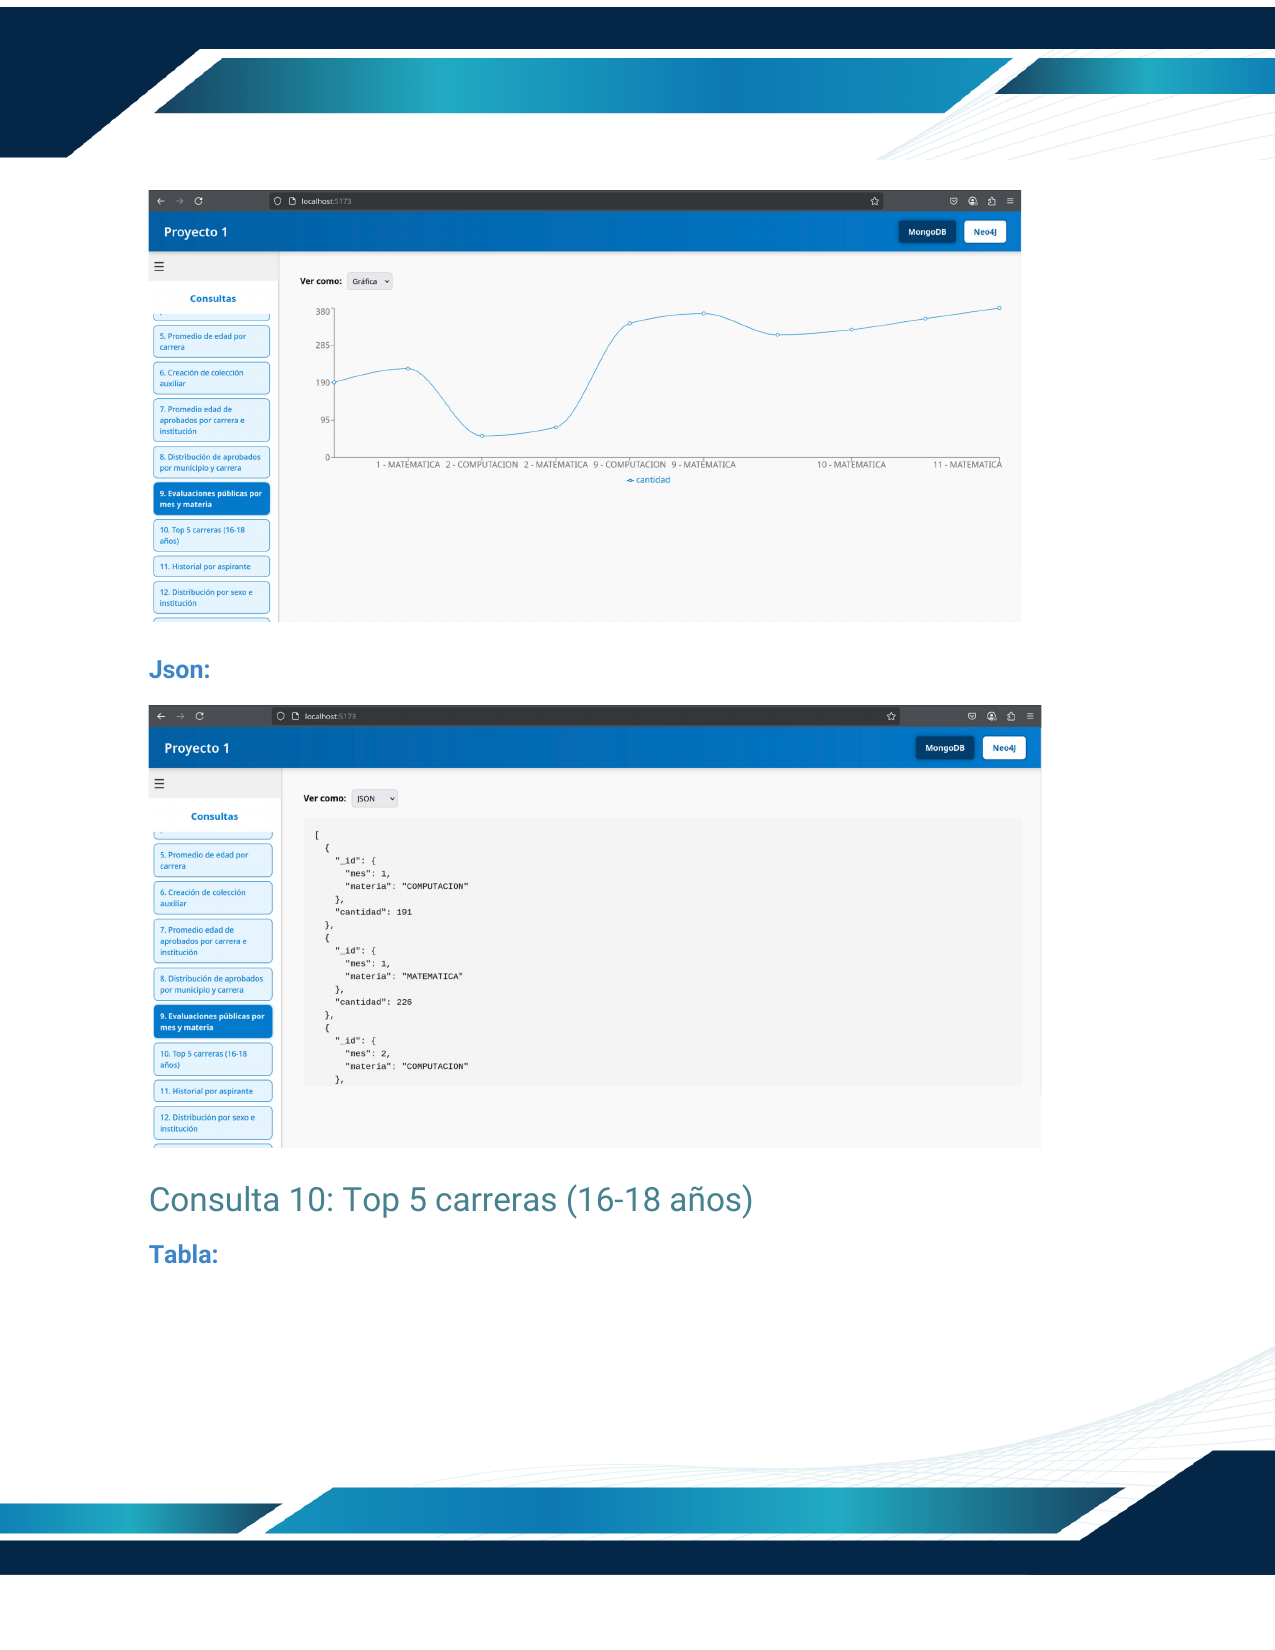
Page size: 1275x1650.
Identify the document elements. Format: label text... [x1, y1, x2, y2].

picture [148, 190, 1022, 622]
subtitle Consulta 10: Top 5 carreras (16-18 años) [148, 1181, 1125, 1219]
subtitle Json: [148, 655, 1125, 684]
picture [0, 1346, 1275, 1575]
picture [148, 705, 1042, 1148]
picture [0, 7, 1275, 160]
subtitle Tabla: [148, 1240, 1125, 1270]
